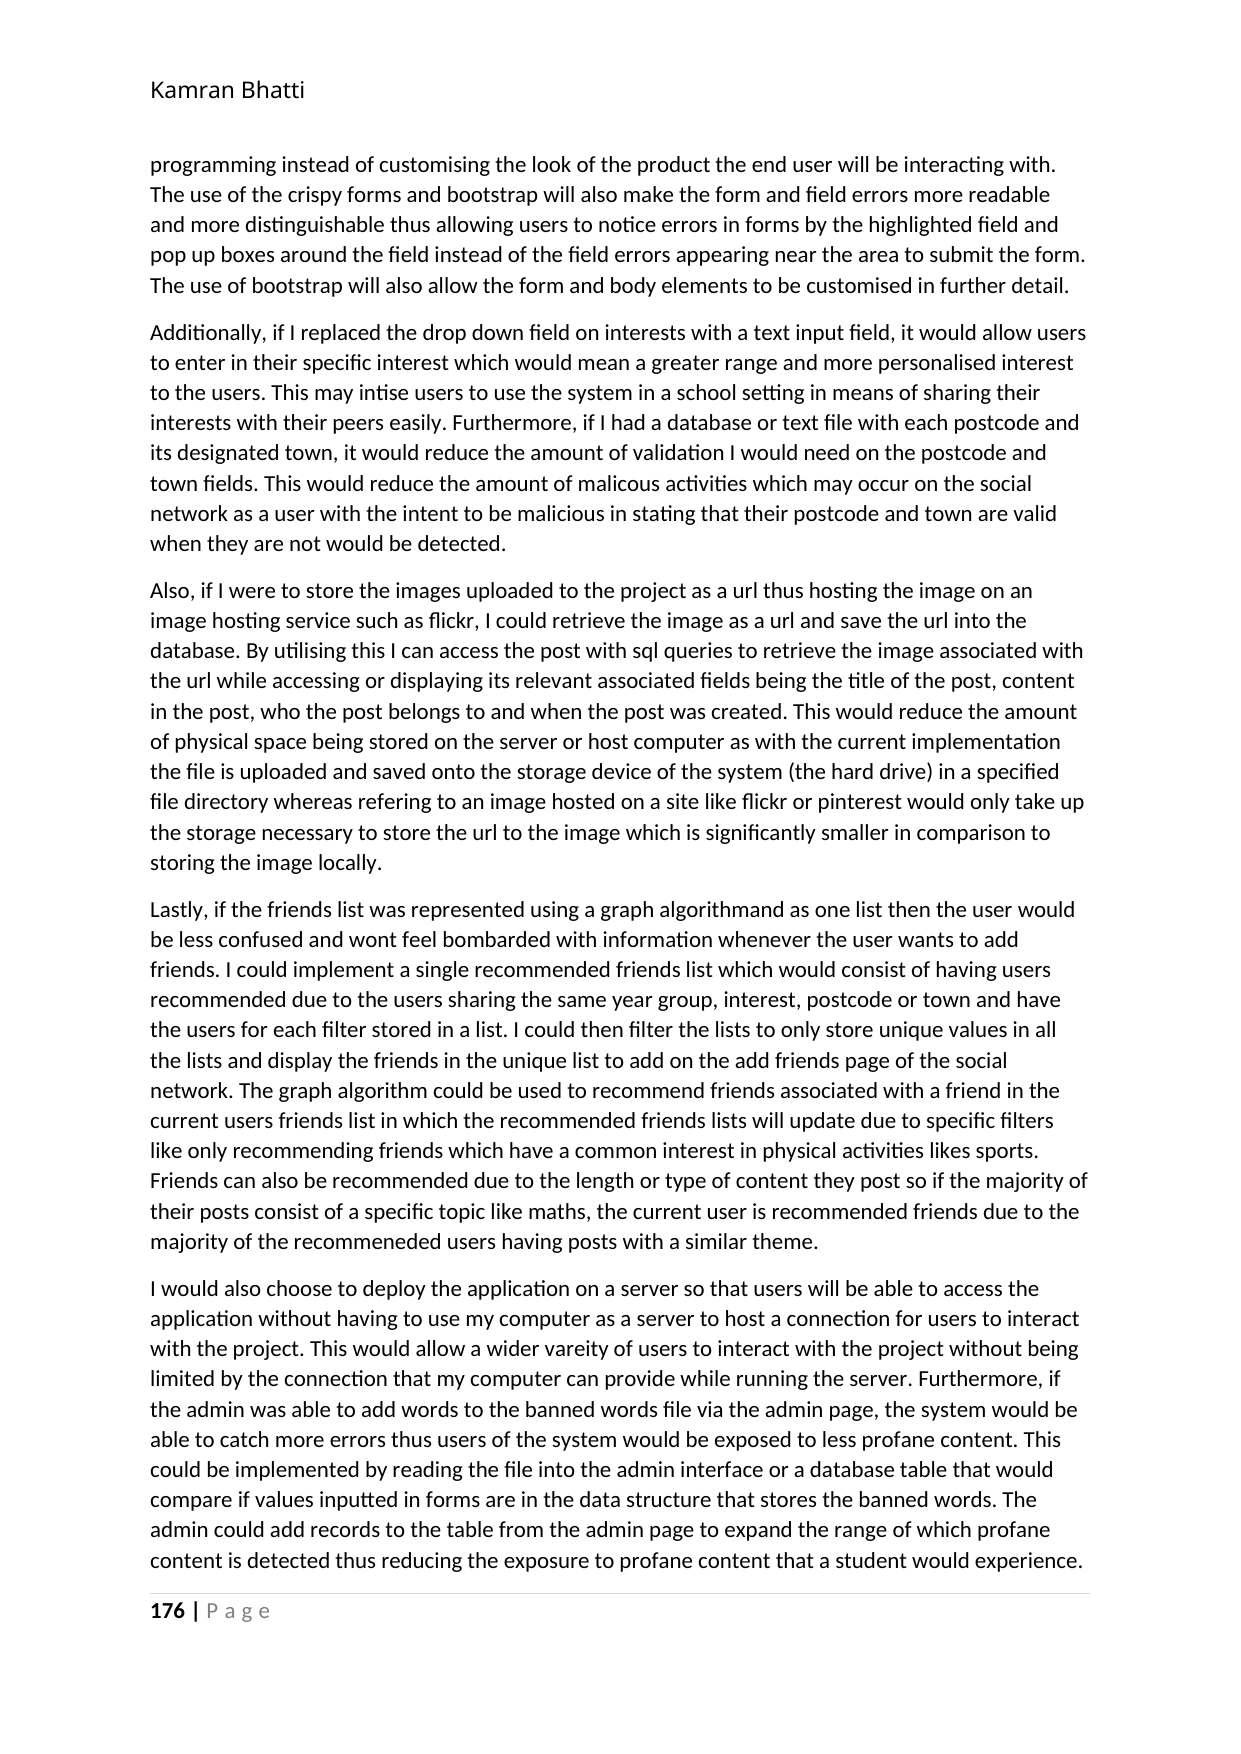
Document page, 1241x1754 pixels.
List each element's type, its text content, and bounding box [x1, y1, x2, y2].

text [150, 150, 1090, 299]
text I would also choose to deploy the application on a server so that users will be able to access the application without having to use my computer as a server to host a connection for users to interact with the project. This would allow a wider vareity of users to interact with the project without being limited by the connection that my computer can provide while running the server. Furthermore, if the admin was able to add words to the banned words file via the admin page, the system would be able to catch more errors thus users of the system would be exposed to less profane content. This could be implemented by reading the file into the admin interface or a database table that would compare if values inputted in forms are in the data structure that stores the banned words. The admin could add records to the table from the admin page to expand the range of which profane content is detected thus reducing the exposure to profane content that a student would experience. [150, 1274, 1090, 1574]
text Also, if I were to store the images uploaded to the project as a url thus hosting the image on an image hosting service such as flickr, I could retrieve the image as a url and save the url into the database. By utilising this I can access the post with sql queries to retrieve the image associated with the url while accessing or displaying its relevant associated fields being the title of the post, content in the post, who the post belongs to and when the post was created. This would reduce the amount of physical space being stored on the server or host computer as with the current implementation the file is uploaded and saved onto the storage device of the system (the hard drive) in a specified file directory whereas refering to an image hosted on a site like flickr or pinterest would only take up the storage necessary to store the url to the image which is significantly smaller in comparison to storing the image locally. [150, 576, 1090, 876]
text Additionally, if I replaced the drop down field on interests with a text input field, it would allow users to enter in their specific interest which would mean a greater range and more personalised interest to the users. This may intise users to use the system in a school setting in means of sharing their interests with their peers easily. Furthermore, if I had a database or text file with each postcode and its designated town, it would reduce the amount of validation I would need on the postcode and town fields. This would reduce the amount of malicous activities which may occur on the social network as a user with the intent to be malicious in stating that their postcode and town are valid when they are not would be detected. [150, 318, 1090, 557]
text Lastly, if the friends list was represented using a graph algorithmand as one list then the user would be less confused and wont feel bombarded with information whenever the user wants to add friends. I could implement a single recommended friends list which would consist of having users recommended due to the users sharing the same year group, interest, postcode or town and have the users for each filter stored in a list. I could then filter the lists to only store unique values in all the lists and display the friends in the unique list to add on the add friends page of the social network. The graph algorithm could be used to recommend friends associated with a friend in the current users friends list in which the recommended friends lists will update due to specific filters like only recommending friends which have a common interest in physical activities likes sports. Friends can also be recommended due to the length or type of content they post so if the majority of their posts consist of a specific topic like maths, the current user is recommended friends due to the majority of the recommeneded users having posts with a similar theme. [150, 895, 1090, 1255]
